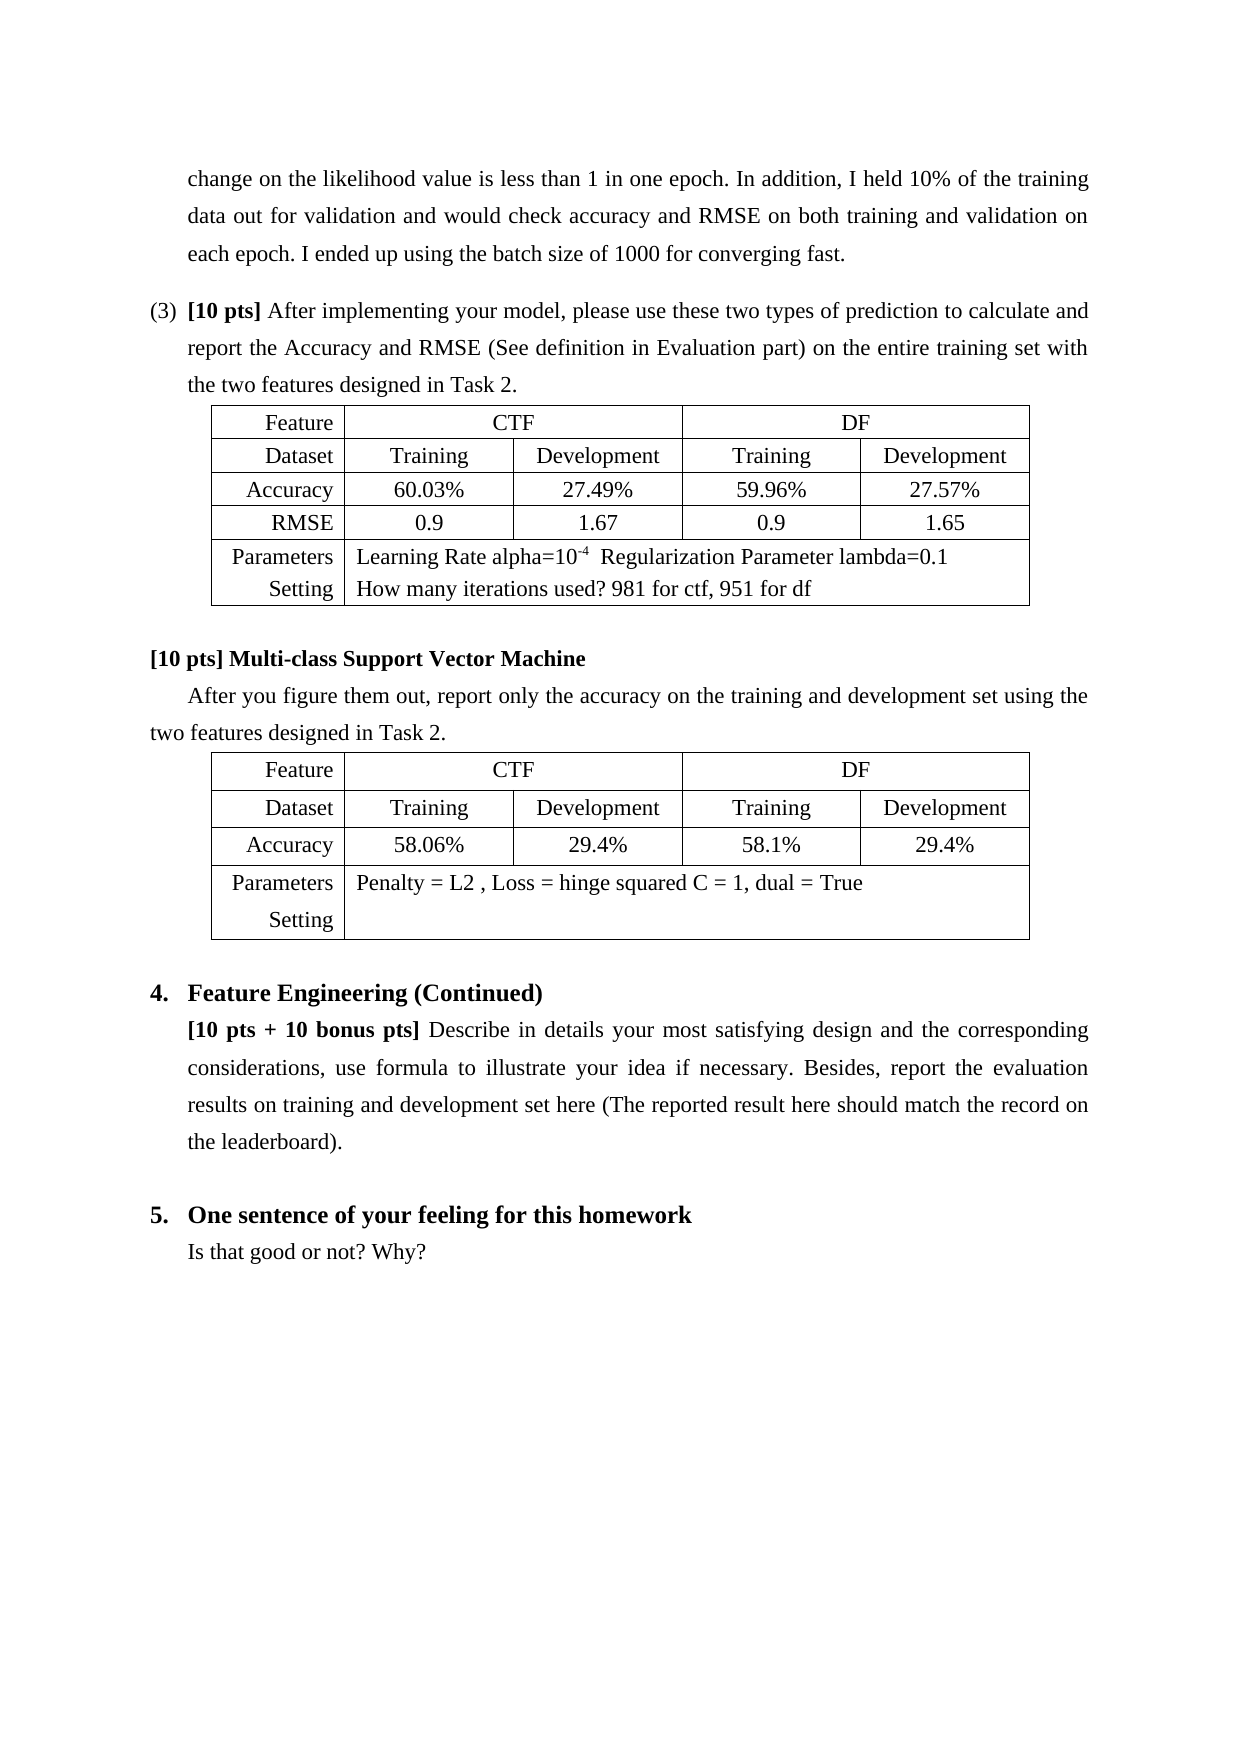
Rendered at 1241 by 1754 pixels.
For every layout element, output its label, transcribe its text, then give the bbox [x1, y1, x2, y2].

table_cell Parameters Setting [212, 540, 344, 605]
table_cell Training [683, 791, 860, 827]
table_cell Training [345, 791, 513, 827]
list Feature Engineering (Continued) [150, 977, 1090, 1009]
table_cell 0.9 [345, 506, 513, 539]
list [187, 162, 1090, 269]
table_cell Training [345, 439, 513, 472]
table_header CTF [345, 753, 682, 790]
table_cell 0.9 [683, 506, 860, 539]
table_cell Parameters Setting [212, 866, 344, 939]
list [10 pts + 10 bonus pts] Describe in details your most satisfying design and the corresponding considerations, use formula to illustrate your idea if necessary. Besides, report the evaluation results on training and development set here (The reported result here should match the record on the leaderboard). [187, 1013, 1090, 1158]
table_header Feature [212, 406, 344, 438]
table_cell Dataset [212, 791, 344, 827]
table_cell 1.65 [861, 506, 1029, 539]
table_cell Training [683, 439, 860, 472]
table_cell Accuracy [212, 473, 344, 505]
table_header DF [683, 406, 1029, 438]
table_cell 29.4% [861, 828, 1029, 864]
table_header Feature [212, 753, 344, 790]
table_cell Development [514, 439, 682, 472]
table_cell 59.96% [683, 473, 860, 505]
text [10 pts] Multi-class Support Vector Machine [150, 642, 1090, 675]
table_cell Accuracy [212, 828, 344, 864]
table_cell Development [861, 791, 1029, 827]
table_cell Dataset [212, 439, 344, 472]
table_cell 29.4% [514, 828, 682, 864]
table_cell 27.49% [514, 473, 682, 505]
table_cell Development [861, 439, 1029, 472]
list [10 pts] After implementing your model, please use these two types of prediction to calculate and report the Accuracy and RMSE (See definition in Evaluation part) on the entire training set with the two features designed in Task 2. [150, 294, 1090, 401]
table_cell 60.03% [345, 473, 513, 505]
list One sentence of your feeling for this homework [150, 1198, 1090, 1231]
table_header CTF [345, 406, 682, 438]
table_cell Learning Rate alpha=10-4 Regularization Parameter lambda=0.1 How many iterations used? 981 for ctf, 951 for df [345, 540, 1029, 605]
table_cell 58.1% [683, 828, 860, 864]
table_cell Development [514, 791, 682, 827]
table_cell Penalty = L2 , Loss = hinge squared C = 1, dual = True [345, 866, 1029, 939]
table_header DF [683, 753, 1029, 790]
text After you figure them out, report only the accuracy on the training and development set using the two features designed in Task 2. [150, 679, 1090, 748]
table_cell 27.57% [861, 473, 1029, 505]
table_cell 1.67 [514, 506, 682, 539]
table_cell 58.06% [345, 828, 513, 864]
table_cell RMSE [212, 506, 344, 539]
list Is that good or not? Why? [187, 1235, 1090, 1268]
